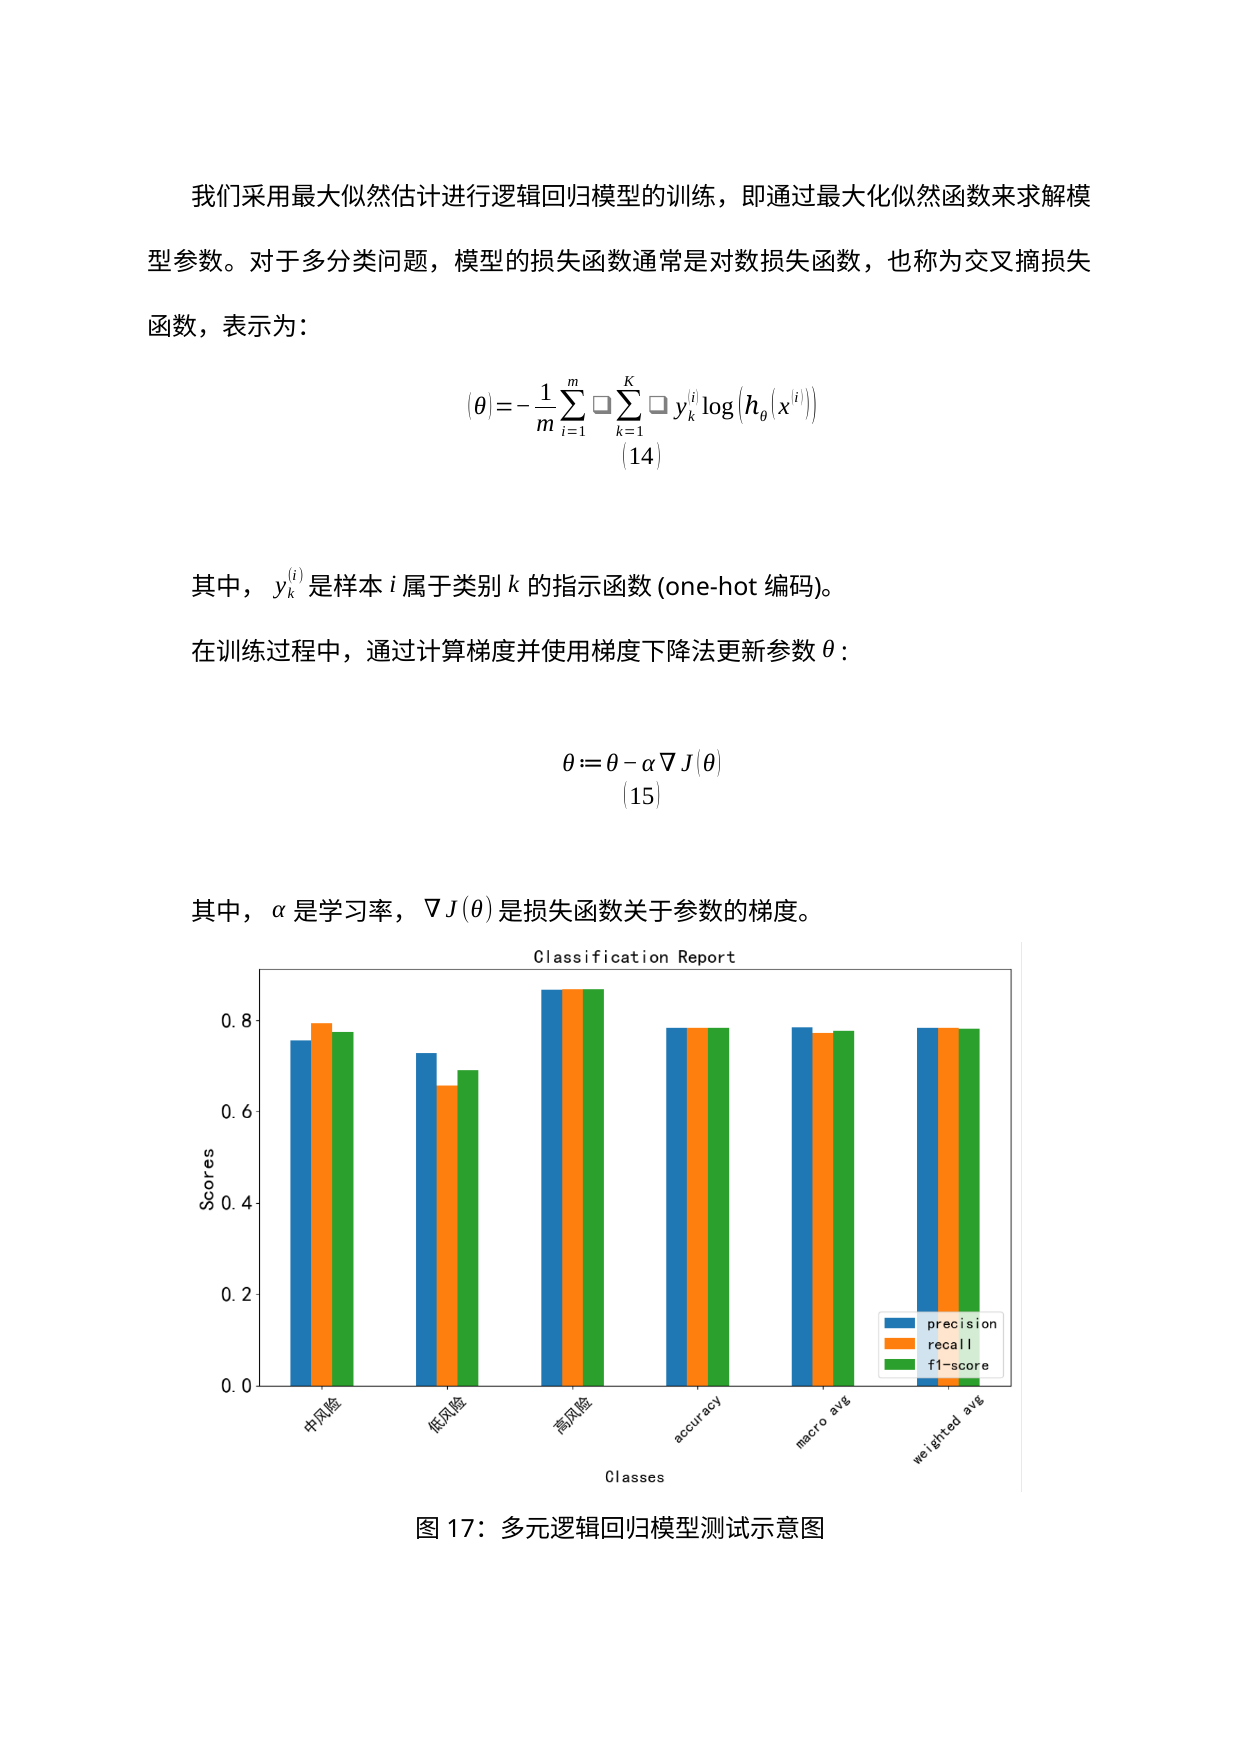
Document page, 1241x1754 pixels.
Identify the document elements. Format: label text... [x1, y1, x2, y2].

text 在训练过程中，通过计算梯度并使用梯度下降法更新参数 : [148, 617, 1092, 682]
picture [191, 942, 1022, 1492]
text 其中， 是学习率， 是损失函数关于参数的梯度。 [148, 877, 1092, 942]
text 我们采用最大似然估计进行逻辑回归模型的训练，即通过最大化似然函数来求解模型参数。对于多分类问题，模型的损失函数通常是对数损失函数，也称为交叉摘损失函数，表示为： [148, 162, 1092, 357]
text 图 17：多元逻辑回归模型测试示意图 [148, 1494, 1092, 1559]
text 其中， 是样本 属于类别 的指示函数 (one-hot 编码)。 [148, 552, 1092, 617]
